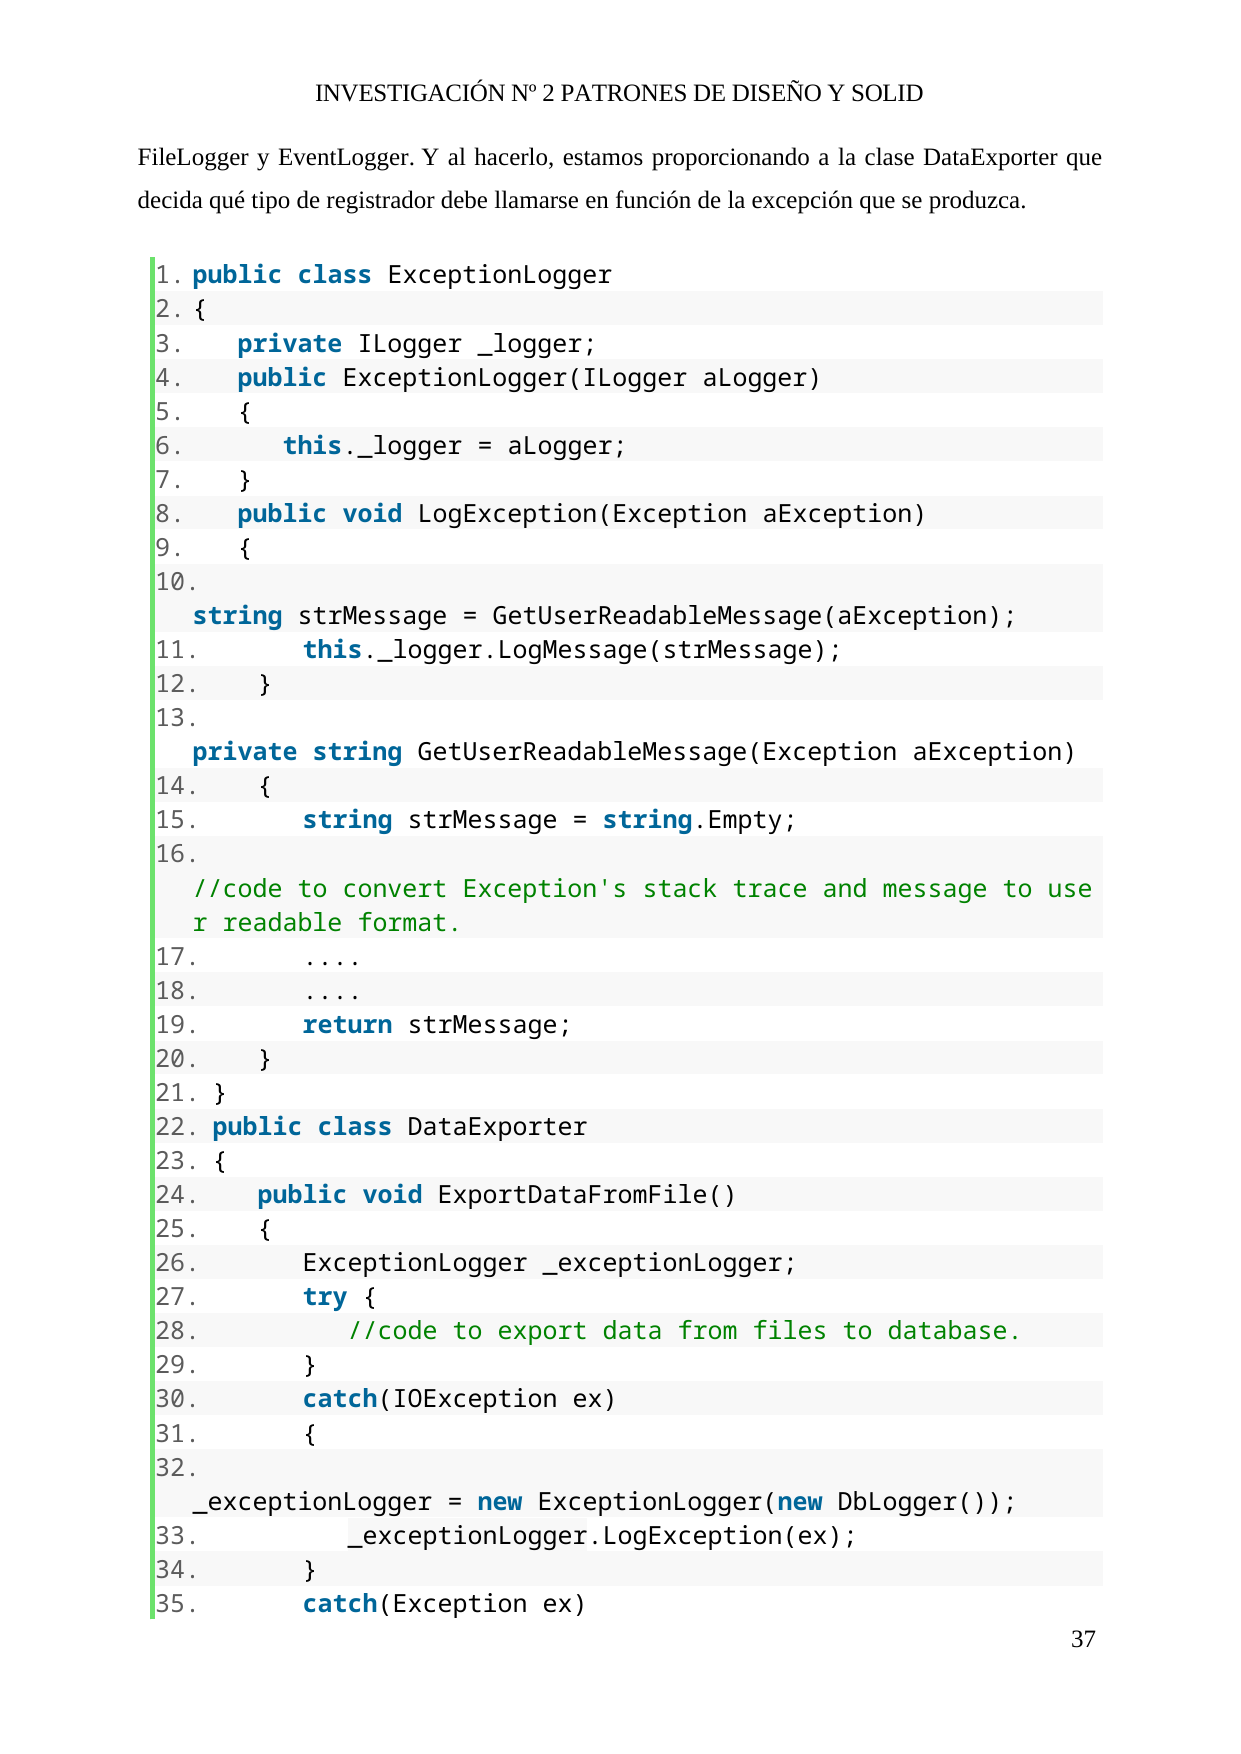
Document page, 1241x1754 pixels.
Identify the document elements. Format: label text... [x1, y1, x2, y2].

list } [155, 461, 1103, 496]
list private ILogger _logger; [155, 325, 1103, 359]
list public ExceptionLogger(ILogger aLogger) [155, 359, 1103, 393]
list catch(Exception ex) [155, 1586, 1103, 1619]
list _exceptionLogger.LogException(ex); [155, 1517, 1103, 1551]
list { [155, 393, 1103, 427]
list catch(IOException ex) [155, 1381, 1103, 1415]
list } [155, 1041, 1103, 1074]
list } [155, 666, 1103, 700]
list } [155, 1347, 1103, 1381]
list .... [155, 938, 1103, 972]
list return strMessage; [155, 1006, 1103, 1041]
list this._logger = aLogger; [155, 427, 1103, 461]
list public class DataExporter [155, 1109, 1103, 1143]
list //code to export data from files to database. [155, 1313, 1103, 1347]
list { [155, 1211, 1103, 1245]
list string strMessage = GetUserReadableMessage(aException); [155, 564, 1103, 632]
list .... [155, 972, 1103, 1006]
list string strMessage = string.Empty; [155, 802, 1103, 836]
list _exceptionLogger = new ExceptionLogger(new DbLogger()); [155, 1449, 1103, 1517]
list this._logger.LogMessage(strMessage); [155, 632, 1103, 666]
list { [155, 1143, 1103, 1177]
list ExceptionLogger _exceptionLogger; [155, 1245, 1103, 1279]
list { [155, 529, 1103, 564]
list try { [155, 1279, 1103, 1313]
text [137, 142, 1103, 213]
list } [155, 1551, 1103, 1586]
list //code to convert Exception's stack trace and message to user readable format. [155, 836, 1103, 938]
list public class ExceptionLogger [155, 257, 1103, 291]
list { [155, 291, 1103, 325]
list { [155, 1415, 1103, 1449]
list public void LogException(Exception aException) [155, 496, 1103, 529]
list } [155, 1074, 1103, 1109]
list { [155, 768, 1103, 802]
list private string GetUserReadableMessage(Exception aException) [155, 700, 1103, 768]
list public void ExportDataFromFile() [155, 1177, 1103, 1211]
